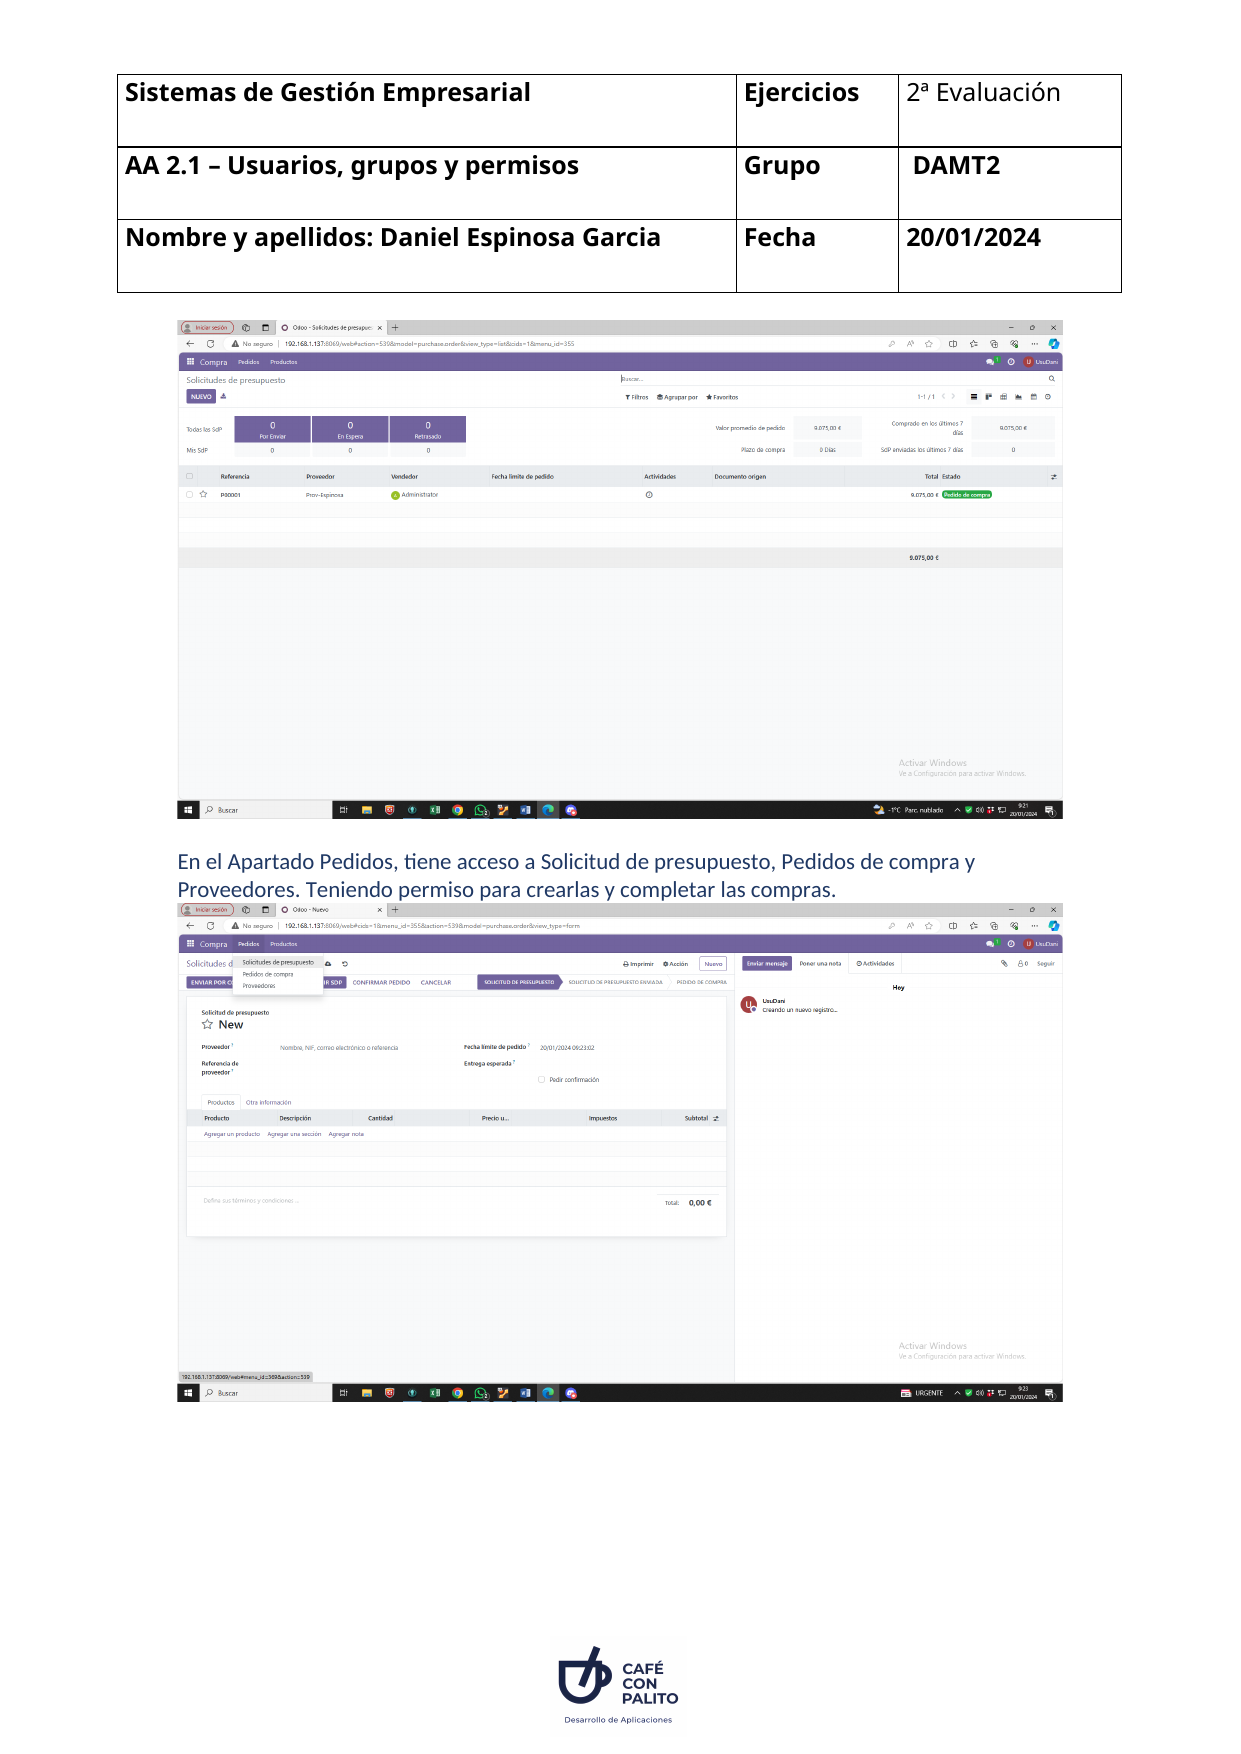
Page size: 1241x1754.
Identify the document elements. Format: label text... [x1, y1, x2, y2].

picture [177, 320, 1063, 819]
picture [549, 1636, 688, 1737]
picture [177, 903, 1063, 1402]
text En el Apartado Pedidos, tiene acceso a Solicitud de presupuesto, Pedidos de compra y Proveedores. Teniendo permiso para crearlas y completar las compras. [177, 847, 1063, 903]
